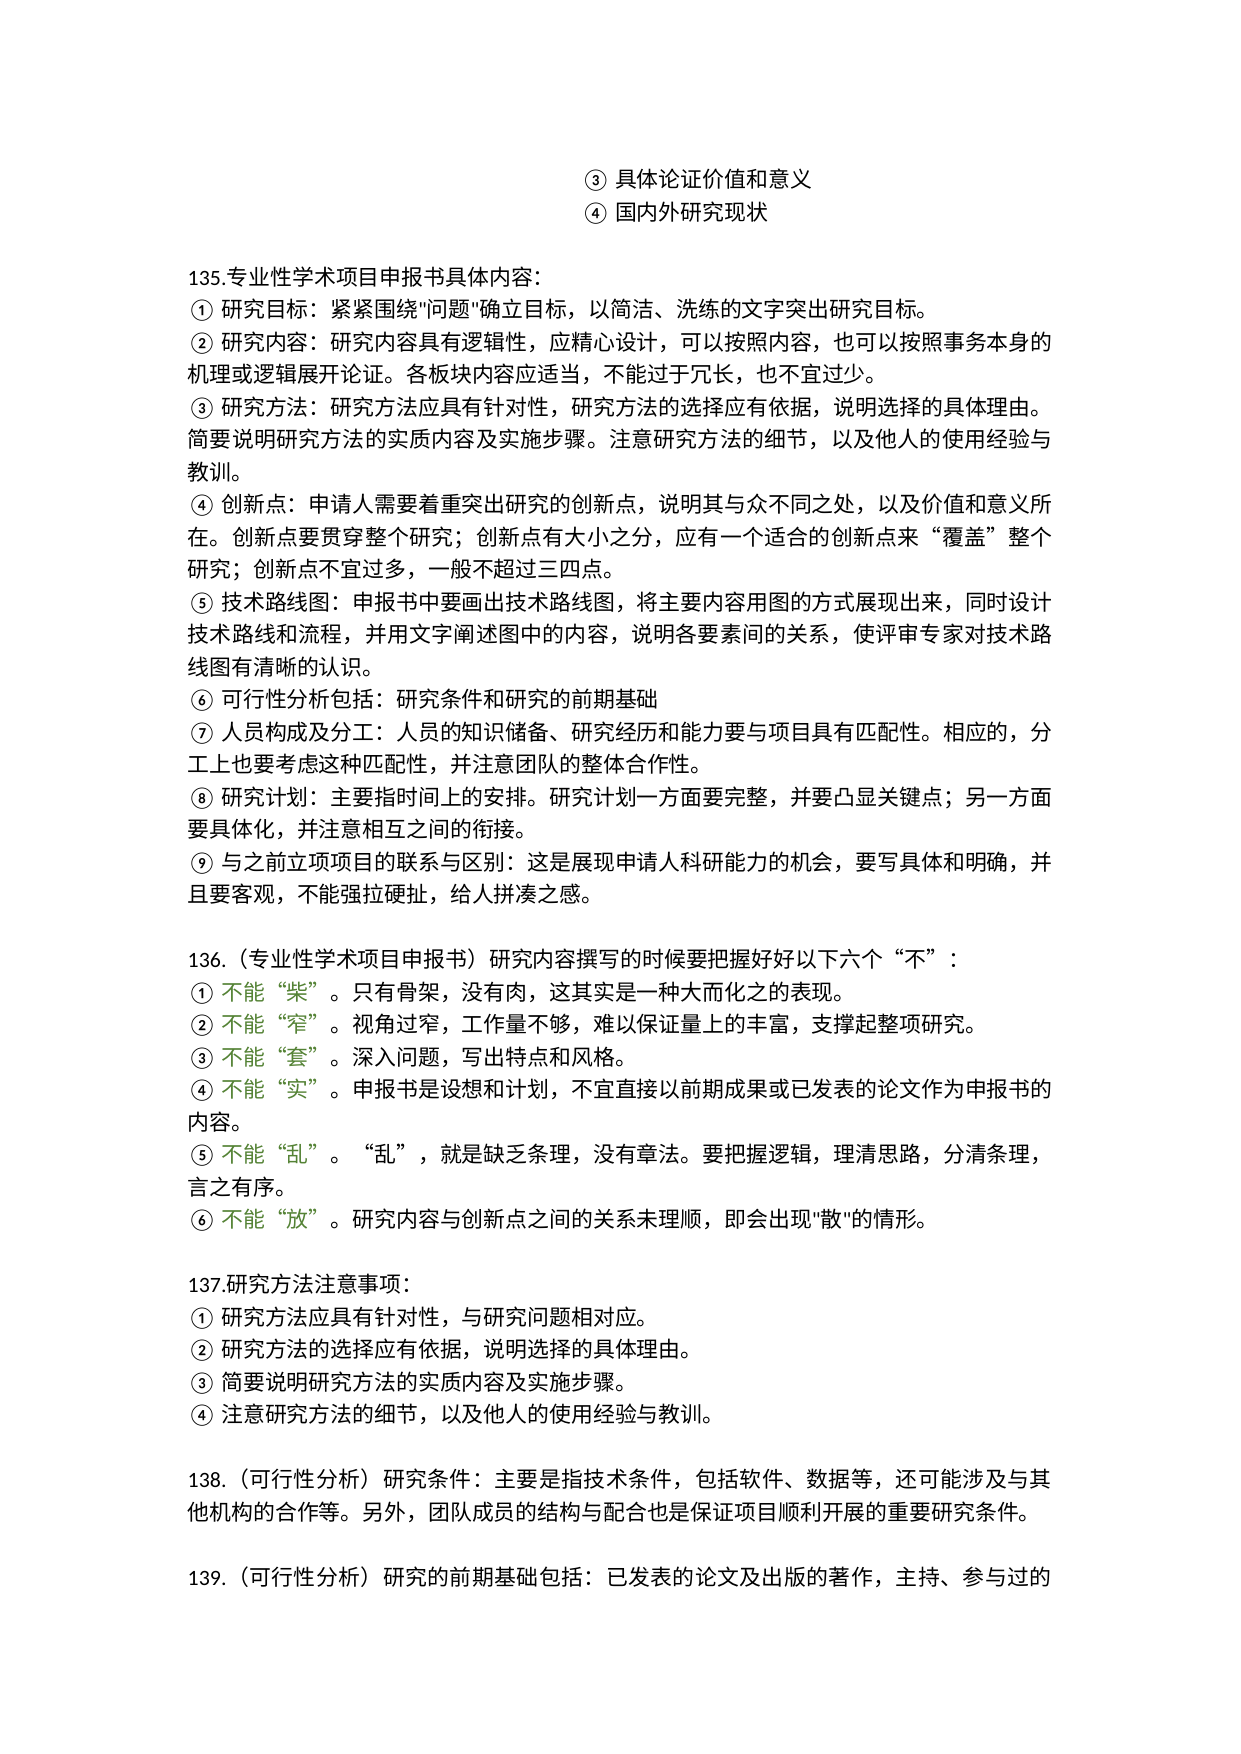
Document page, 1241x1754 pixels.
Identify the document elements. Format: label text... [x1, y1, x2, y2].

text ⑥可行性分析包括：研究条件和研究的前期基础 [187, 682, 1053, 714]
text ⑤不能“乱”。“乱”，就是缺乏条理，没有章法。要把握逻辑，理清思路，分清条理，言之有序。 [187, 1137, 1053, 1202]
text ①不能“柴”。只有骨架，没有肉，这其实是一种大而化之的表现。 [187, 974, 1053, 1007]
text ④创新点：申请人需要着重突出研究的创新点，说明其与众不同之处，以及价值和意义所在。创新点要贯穿整个研究；创新点有大小之分，应有一个适合的创新点来“覆盖”整个研究；创新点不宜过多，一般不超过三四点。 [187, 487, 1053, 584]
text ①研究目标：紧紧围绕"问题"确立目标，以简洁、洗练的文字突出研究目标。 [187, 292, 1053, 324]
text ⑦人员构成及分工：人员的知识储备、研究经历和能力要与项目具有匹配性。相应的，分工上也要考虑这种匹配性，并注意团队的整体合作性。 [187, 714, 1053, 779]
text ②不能“窄”。视角过窄，工作量不够，难以保证量上的丰富，支撑起整项研究。 [187, 1007, 1053, 1039]
text ②研究方法的选择应有依据，说明选择的具体理由。 [187, 1332, 1053, 1364]
text ⑥不能“放”。研究内容与创新点之间的关系未理顺，即会出现"散"的情形。 [187, 1202, 1053, 1234]
text ④注意研究方法的细节，以及他人的使用经验与教训。 [187, 1397, 1053, 1429]
text ②研究内容：研究内容具有逻辑性，应精心设计，可以按照内容，也可以按照事务本身的机理或逻辑展开论证。各板块内容应适当，不能过于冗长，也不宜过少。 [187, 324, 1053, 389]
text ④国内外研究现状 [187, 194, 1053, 227]
text ③简要说明研究方法的实质内容及实施步骤。 [187, 1364, 1053, 1397]
text ①研究方法应具有针对性，与研究问题相对应。 [187, 1299, 1053, 1332]
text 135.专业性学术项目申报书具体内容： [187, 259, 1053, 292]
text ⑨与之前立项项目的联系与区别：这是展现申请人科研能力的机会，要写具体和明确，并且要客观，不能强拉硬扯，给人拼凑之感。 [187, 844, 1053, 909]
text ③具体论证价值和意义 [187, 162, 1053, 194]
text 138.（可行性分析）研究条件：主要是指技术条件，包括软件、数据等，还可能涉及与其他机构的合作等。另外，团队成员的结构与配合也是保证项目顺利开展的重要研究条件。 [187, 1462, 1053, 1527]
text ⑧研究计划：主要指时间上的安排。研究计划一方面要完整，并要凸显关键点；另一方面要具体化，并注意相互之间的衔接。 [187, 779, 1053, 844]
text ⑤技术路线图：申报书中要画出技术路线图，将主要内容用图的方式展现出来，同时设计技术路线和流程，并用文字阐述图中的内容，说明各要素间的关系，使评审专家对技术路线图有清晰的认识。 [187, 584, 1053, 682]
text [187, 1559, 1053, 1592]
text 137.研究方法注意事项： [187, 1267, 1053, 1299]
text ③不能“套”。深入问题，写出特点和风格。 [187, 1039, 1053, 1072]
text ④不能“实”。申报书是设想和计划，不宜直接以前期成果或已发表的论文作为申报书的内容。 [187, 1072, 1053, 1137]
text ③研究方法：研究方法应具有针对性，研究方法的选择应有依据，说明选择的具体理由。简要说明研究方法的实质内容及实施步骤。注意研究方法的细节，以及他人的使用经验与教训。 [187, 389, 1053, 487]
text 136.（专业性学术项目申报书）研究内容撰写的时候要把握好好以下六个“不”： [187, 942, 1053, 974]
